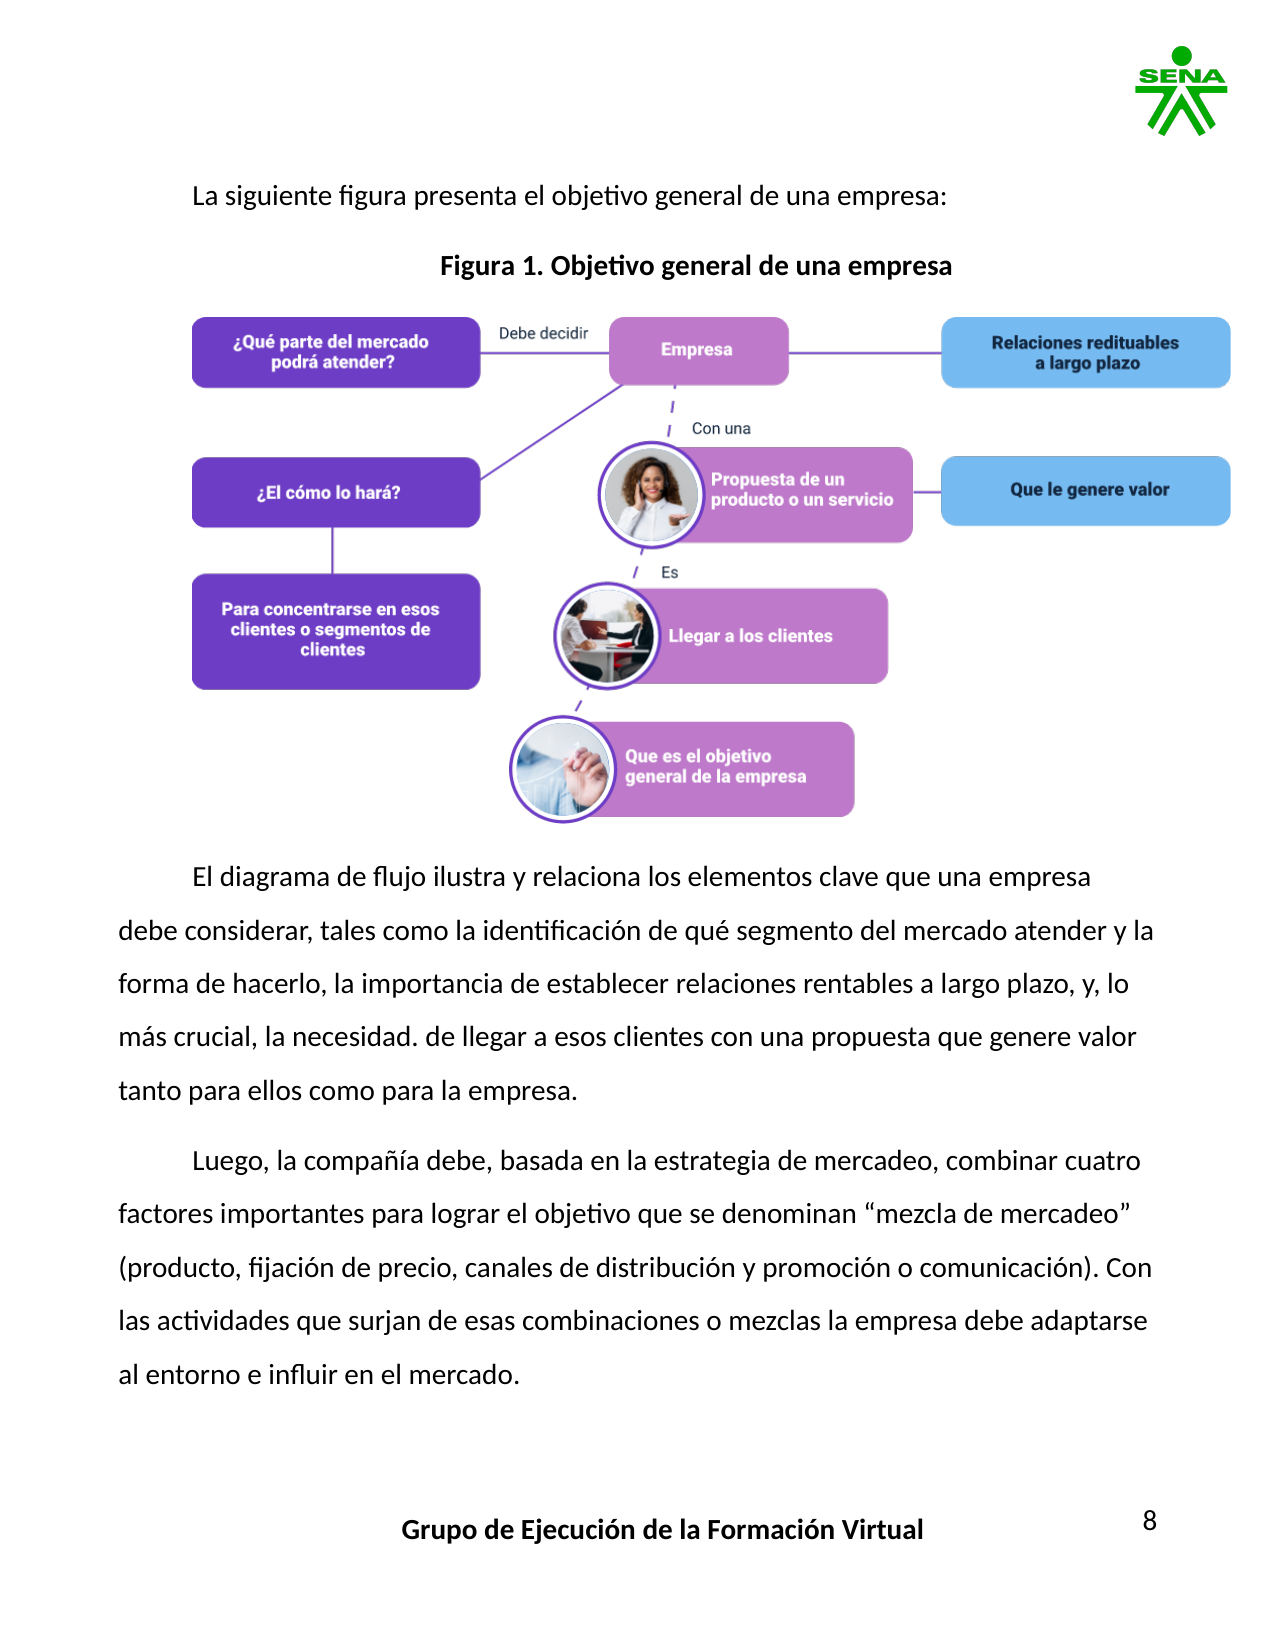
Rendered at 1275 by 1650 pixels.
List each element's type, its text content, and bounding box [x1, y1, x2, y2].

picture [1135, 46, 1228, 136]
text La siguiente figura presenta el objetivo general de una empresa: [118, 177, 1157, 213]
text El diagrama de flujo ilustra y relaciona los elementos clave que una empresa debe considerar, tales como la identificación de qué segmento del mercado atender y la forma de hacerlo, la importancia de establecer relaciones rentables a largo plazo, y, lo más crucial, la necesidad. de llegar a esos clientes con una propuesta que genere valor tanto para ellos como para la empresa. [118, 858, 1157, 1107]
picture [192, 317, 1231, 824]
text Luego, la compañía debe, basada en la estrategia de mercadeo, combinar cuatro factores importantes para lograr el objetivo que se denominan “mezcla de mercadeo” (producto, fijación de precio, canales de distribución y promoción o comunicación). Con las actividades que surjan de esas combinaciones o mezclas la empresa debe adaptarse al entorno e influir en el mercado. [118, 1142, 1157, 1391]
text Figura 1. Objetivo general de una empresa [118, 247, 1157, 283]
